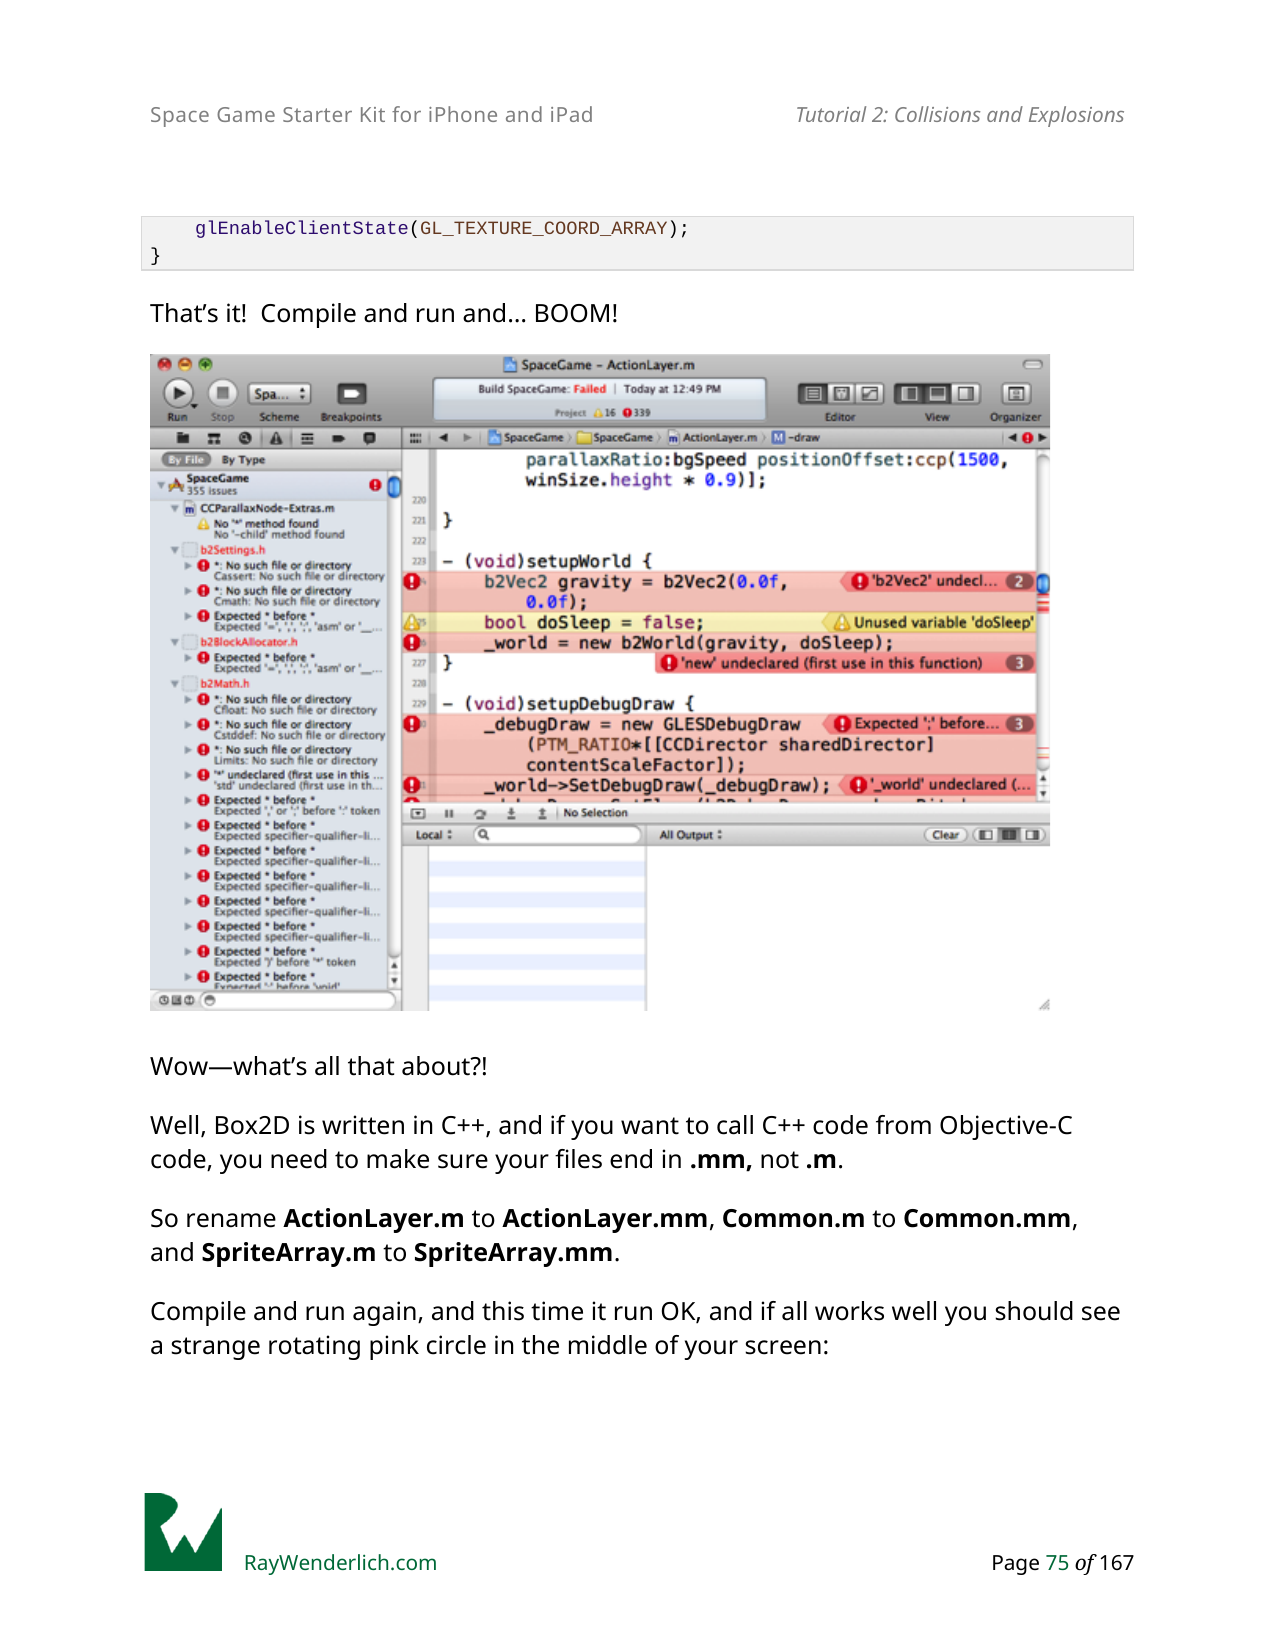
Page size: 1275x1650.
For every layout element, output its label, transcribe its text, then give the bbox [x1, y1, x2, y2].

text That’s it! Compile and run and… BOOM! [150, 296, 1125, 330]
picture [144, 1493, 222, 1571]
text So rename ActionLayer.m to ActionLayer.mm, Common.m to Common.mm, and SpriteArray.m to SpriteArray.mm. [150, 1201, 1125, 1269]
text Wow—what’s all that about?! [150, 1048, 1125, 1082]
text Compile and run again, and this time it run OK, and if all works well you should see a strange rotating pink circle in the middle of your screen: [150, 1294, 1125, 1362]
picture [150, 354, 1050, 1011]
text Well, Box2D is written in C++, and if you want to call C++ code from Objective-C code, you need to make sure your files end in .mm, not .m. [150, 1107, 1125, 1176]
text } [142, 243, 1133, 269]
text glEnableClientState(GL_TEXTURE_COORD_ARRAY); [142, 217, 1133, 240]
